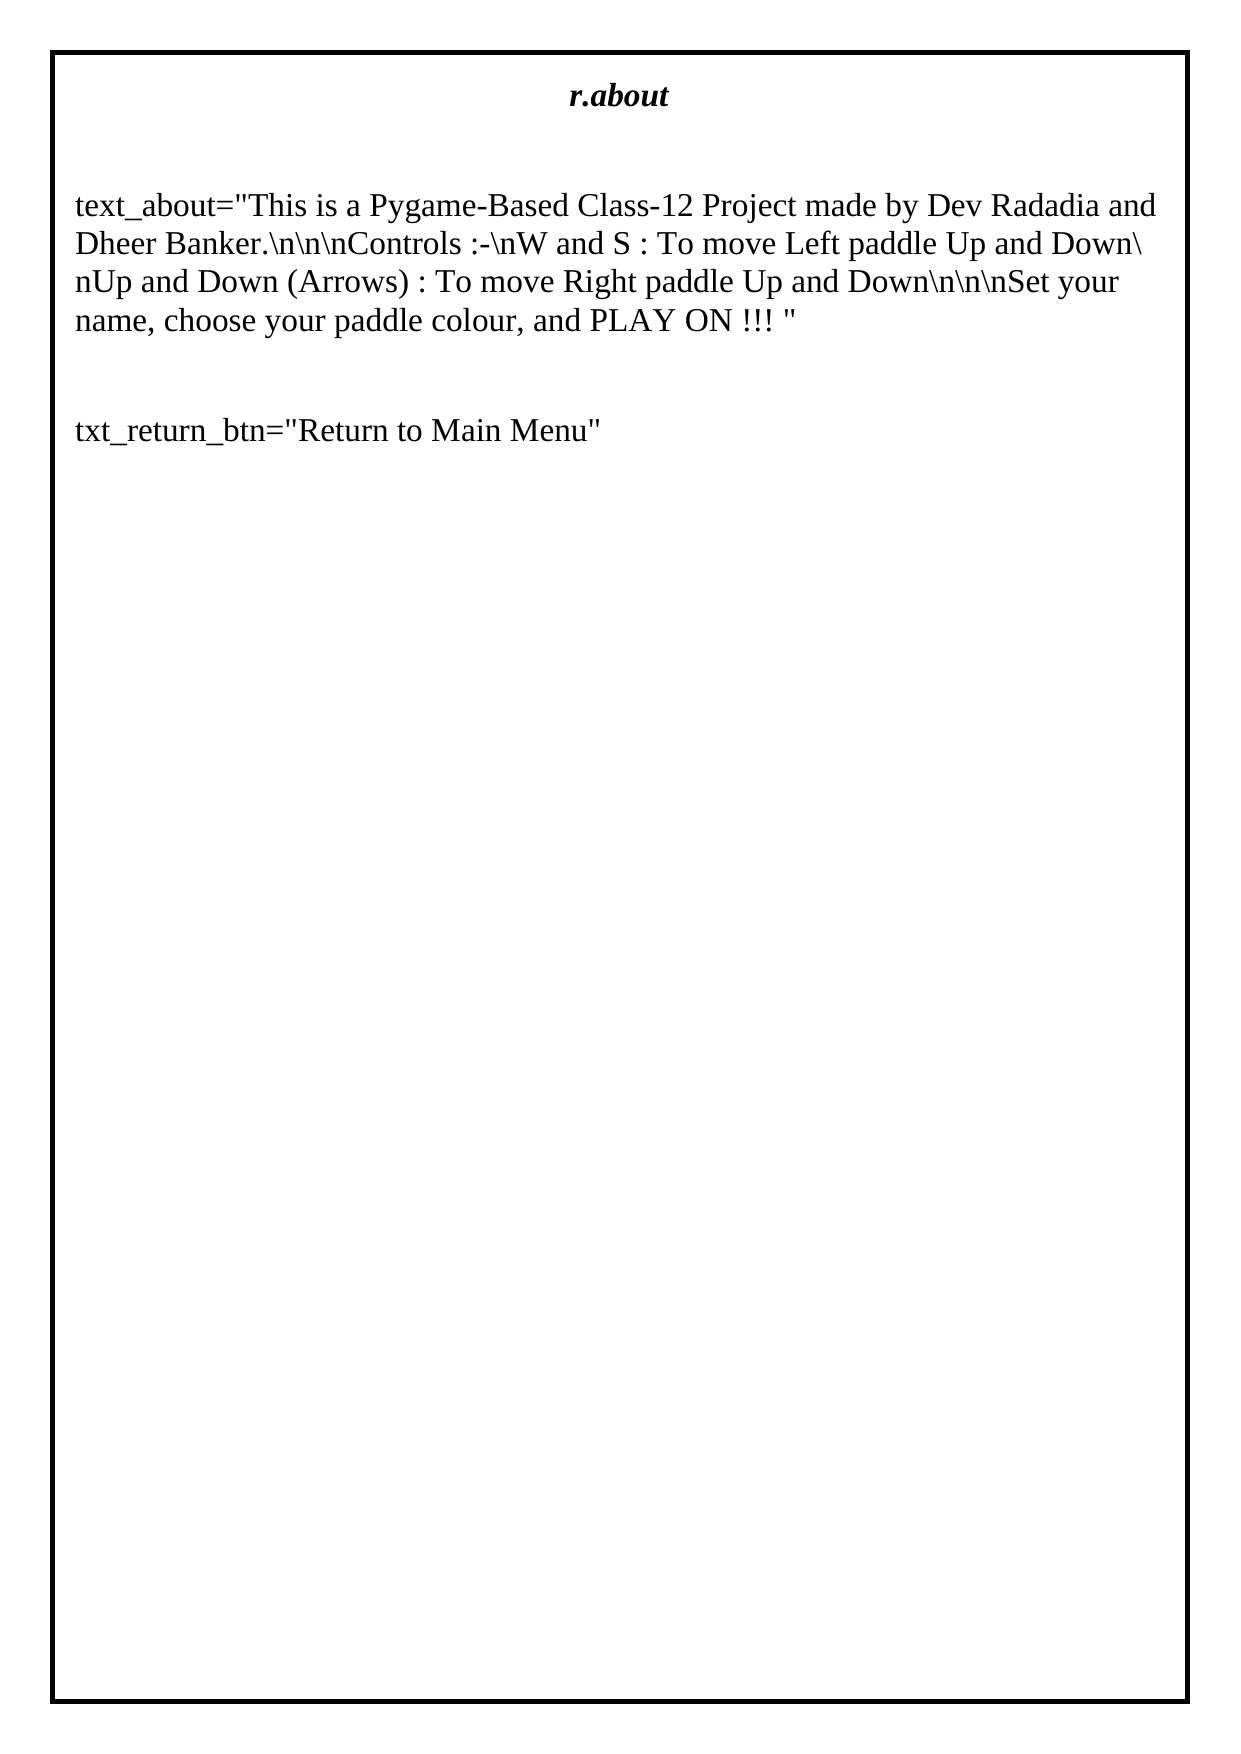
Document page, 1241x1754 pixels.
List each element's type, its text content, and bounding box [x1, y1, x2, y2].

text txt_return_btn="Return to Main Menu" [75, 410, 1165, 448]
text text_about="This is a Pygame-Based Class-12 Project made by Dev Radadia and Dheer Banker.\n\n\nControls :-\nW and S : To move Left paddle Up and Down\nUp and Down (Arrows) : To move Right paddle Up and Down\n\n\nSet your name, choose your paddle colour, and PLAY ON !!! " [75, 185, 1165, 338]
text r.about [75, 75, 1165, 113]
